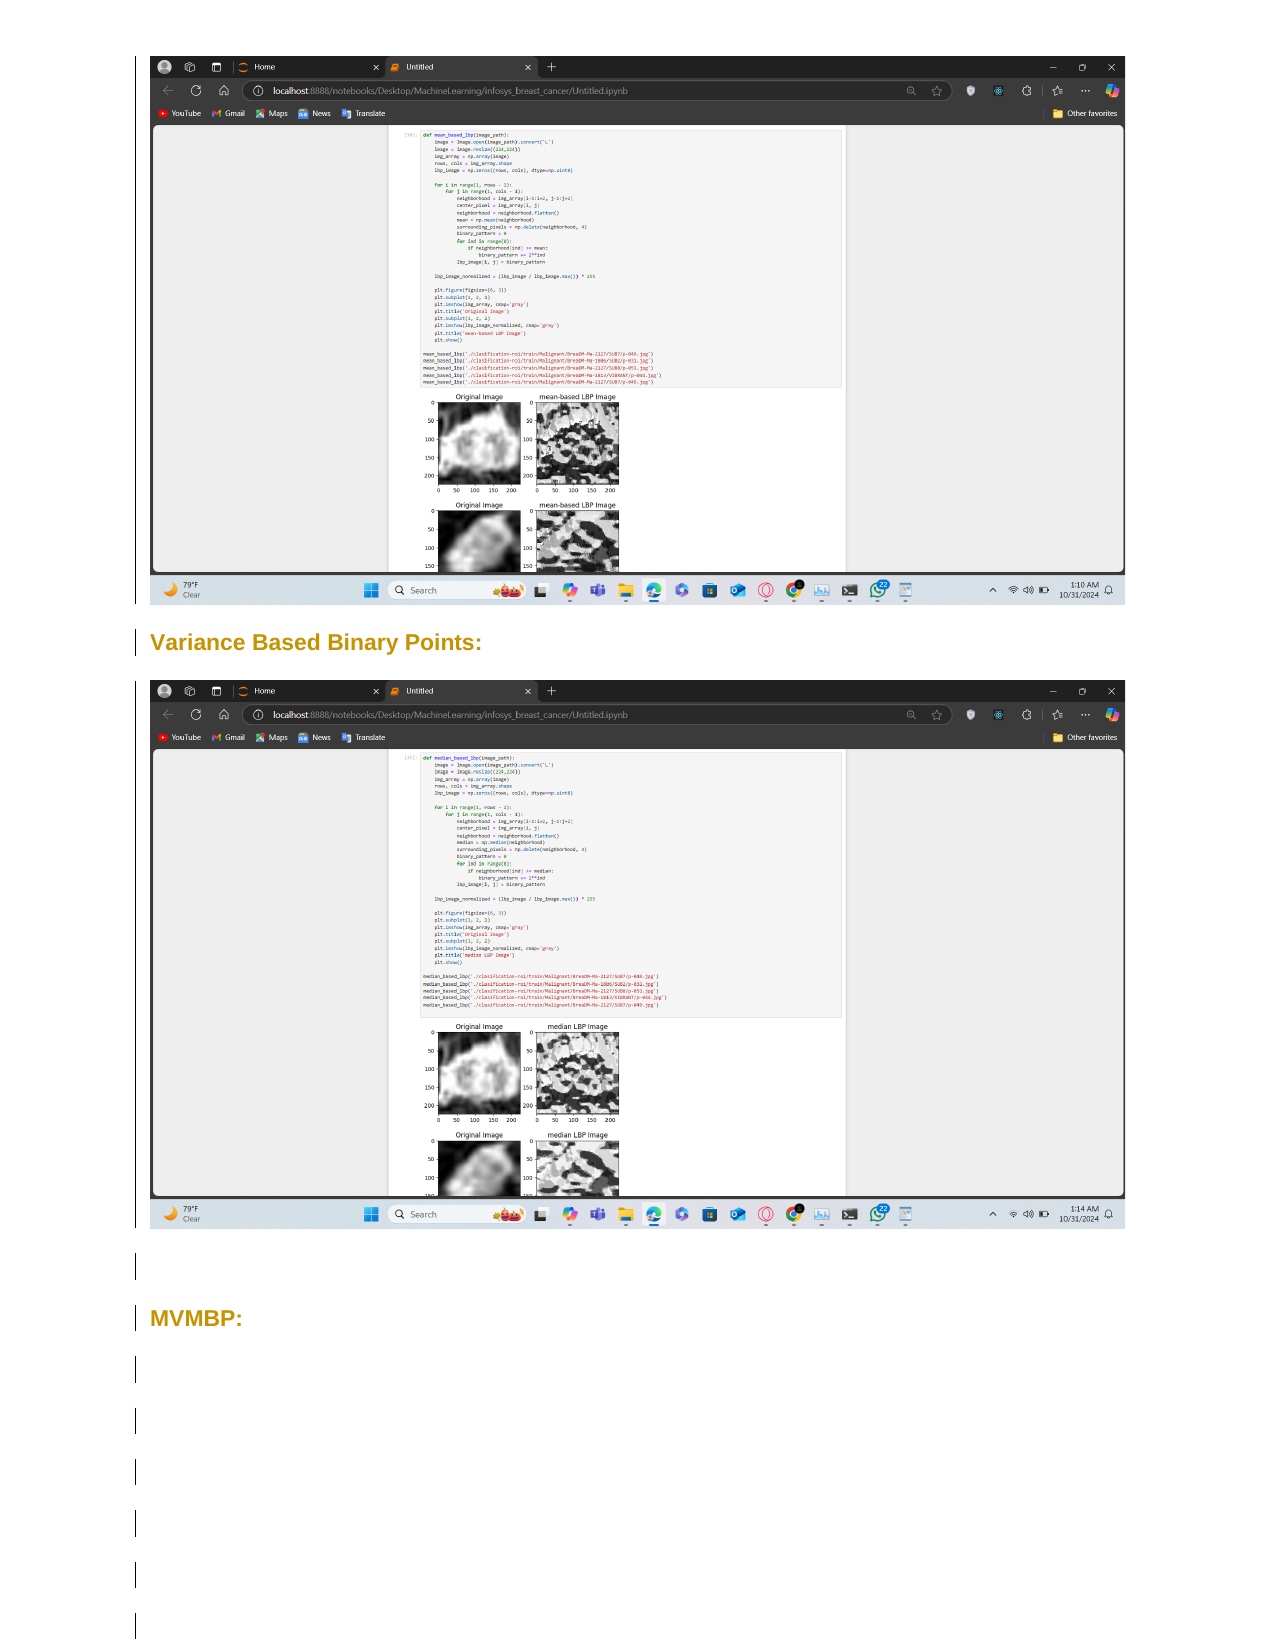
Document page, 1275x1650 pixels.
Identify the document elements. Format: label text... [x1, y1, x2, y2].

text Variance Based Binary Points: [150, 629, 1125, 656]
picture [150, 680, 1125, 1229]
text MVMBP: [150, 1305, 1125, 1331]
picture [150, 56, 1125, 605]
